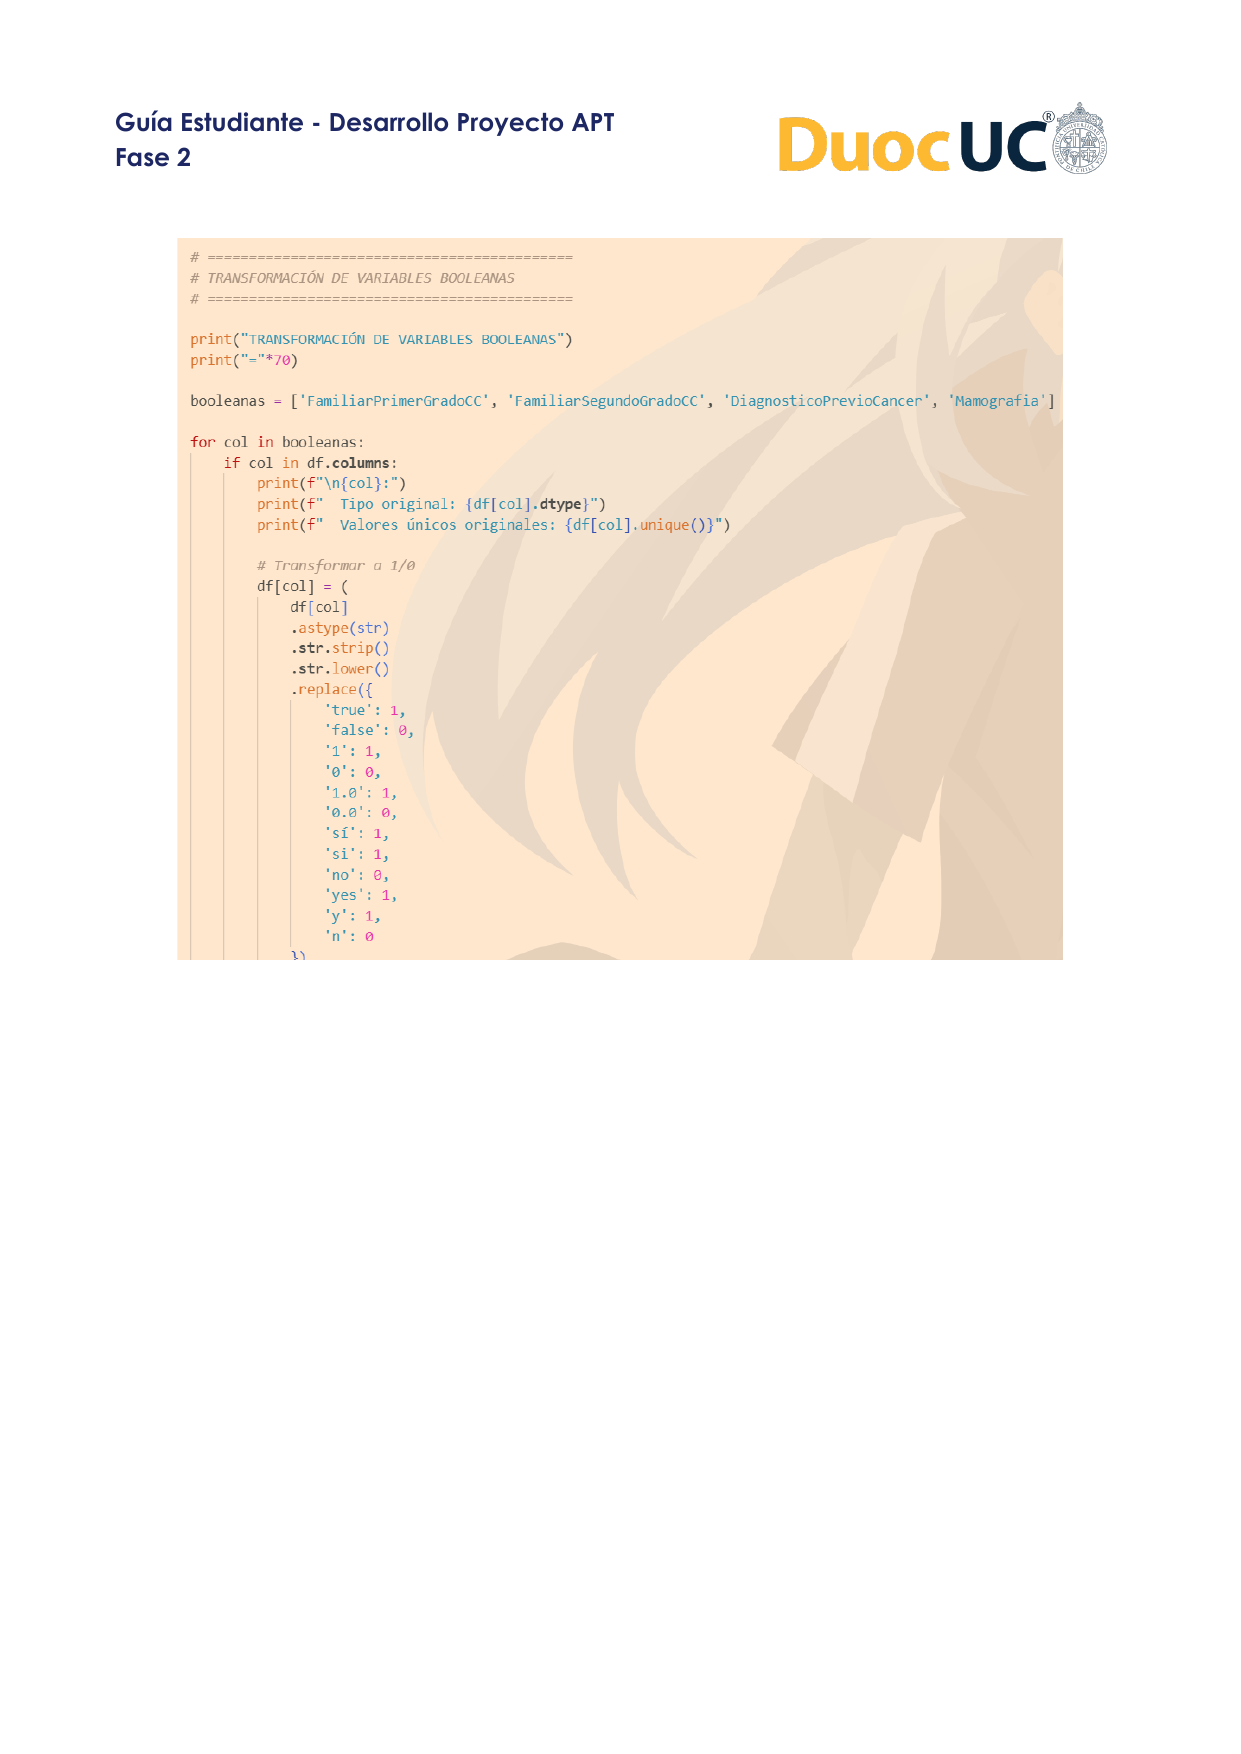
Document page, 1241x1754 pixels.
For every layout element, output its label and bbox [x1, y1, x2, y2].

picture [177, 238, 1063, 960]
picture [779, 102, 1107, 174]
